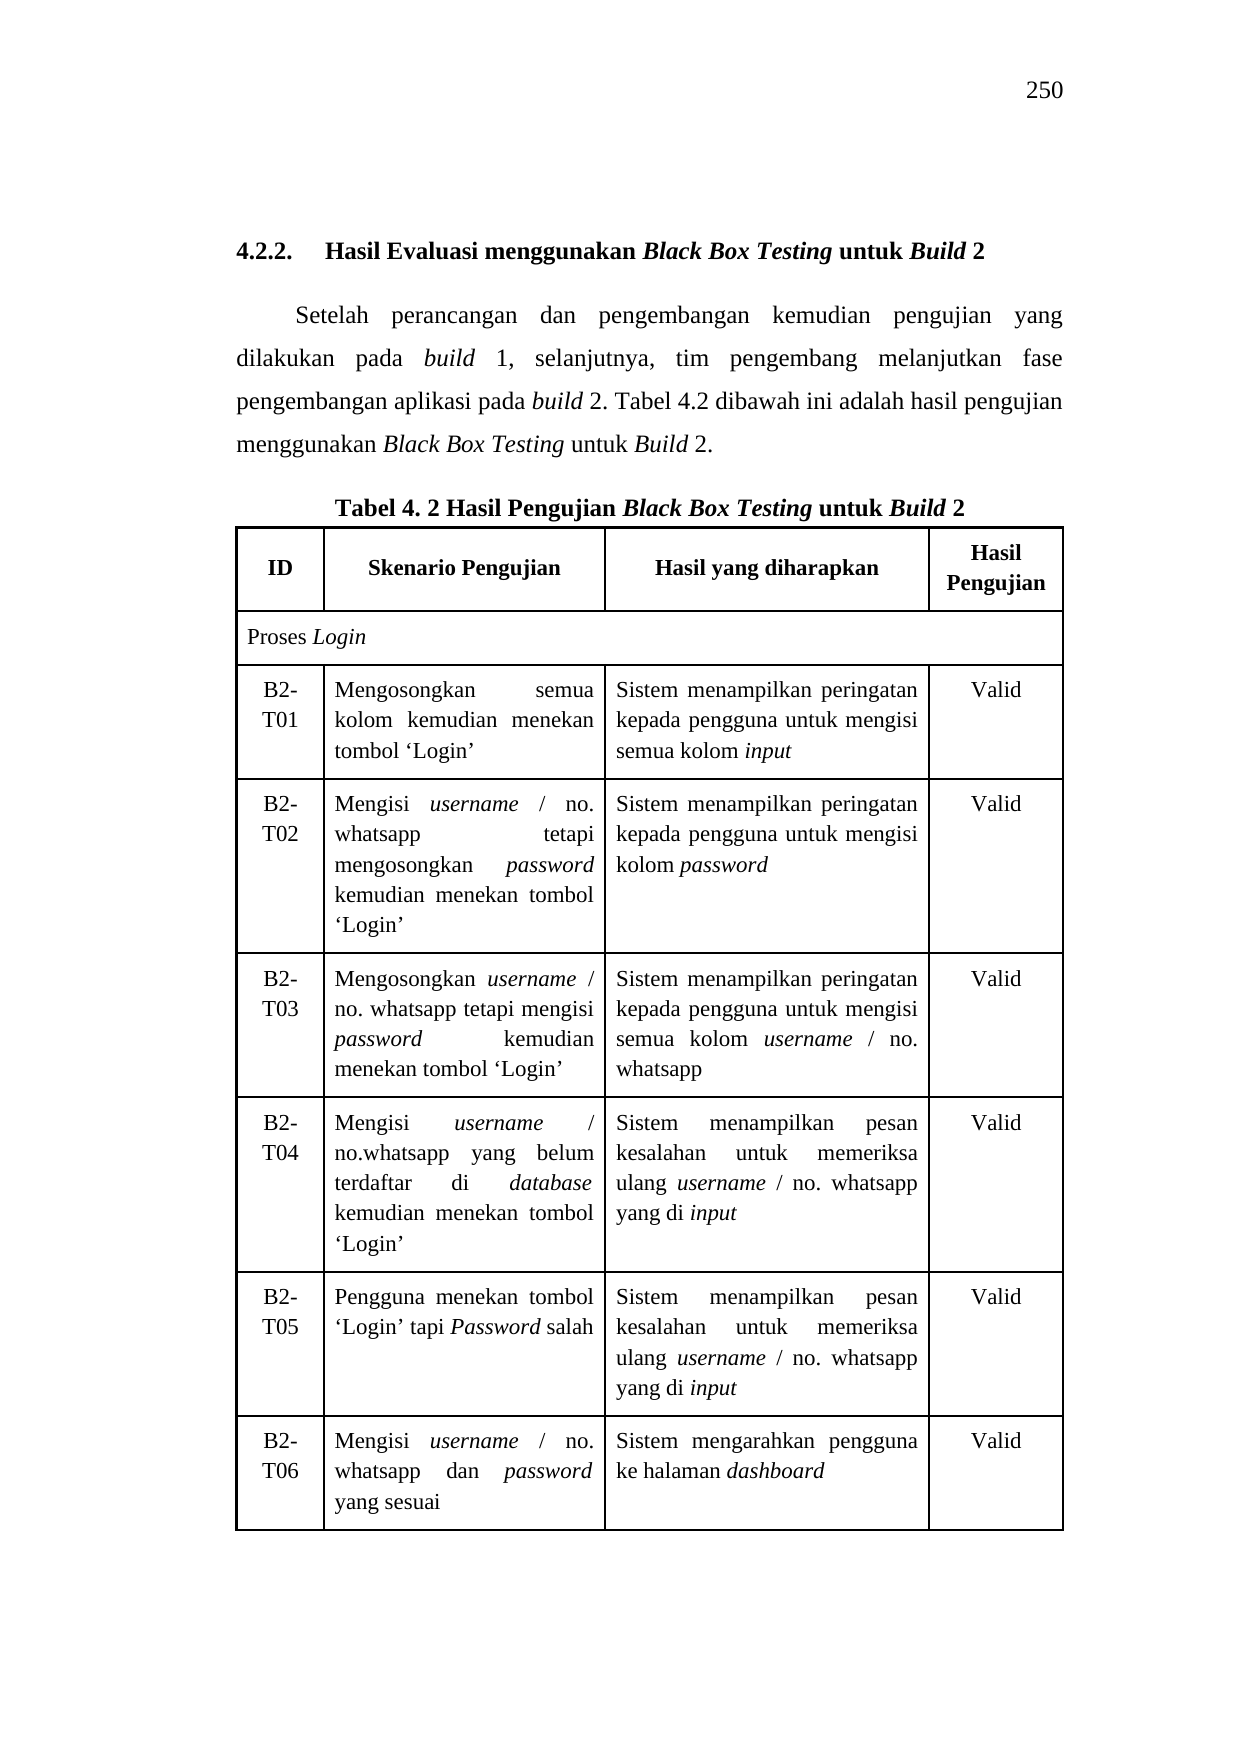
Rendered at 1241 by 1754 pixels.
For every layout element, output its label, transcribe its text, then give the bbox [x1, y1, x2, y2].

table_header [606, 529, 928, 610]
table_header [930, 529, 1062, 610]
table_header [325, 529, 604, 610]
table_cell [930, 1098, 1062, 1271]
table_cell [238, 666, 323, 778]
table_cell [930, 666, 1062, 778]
text Setelah perancangan dan pengembangan kemudian pengujian yang dilakukan pada build 1, selanjutnya, tim pengembang melanjutkan fase pengembangan aplikasi pada build 2. Tabel 4.2 dibawah ini adalah hasil pengujian menggunakan Black Box Testing untuk Build 2. [236, 300, 1063, 458]
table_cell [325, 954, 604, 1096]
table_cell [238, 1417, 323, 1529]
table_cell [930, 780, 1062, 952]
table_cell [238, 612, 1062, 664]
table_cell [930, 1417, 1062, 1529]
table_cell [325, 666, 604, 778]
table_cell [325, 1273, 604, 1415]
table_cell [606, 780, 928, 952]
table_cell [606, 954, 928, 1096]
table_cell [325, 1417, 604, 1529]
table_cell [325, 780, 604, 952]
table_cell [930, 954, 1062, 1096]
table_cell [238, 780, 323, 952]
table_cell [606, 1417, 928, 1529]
subtitle Hasil Evaluasi menggunakan Black Box Testing untuk Build 2 [236, 236, 1063, 265]
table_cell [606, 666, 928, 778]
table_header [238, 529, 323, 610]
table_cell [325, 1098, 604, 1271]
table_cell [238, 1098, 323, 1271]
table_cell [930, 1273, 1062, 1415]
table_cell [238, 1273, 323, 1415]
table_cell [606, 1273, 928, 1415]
text Tabel 4. Hasil Pengujian Black Box Testing untuk Build 2 [236, 493, 1063, 522]
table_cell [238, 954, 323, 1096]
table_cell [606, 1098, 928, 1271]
